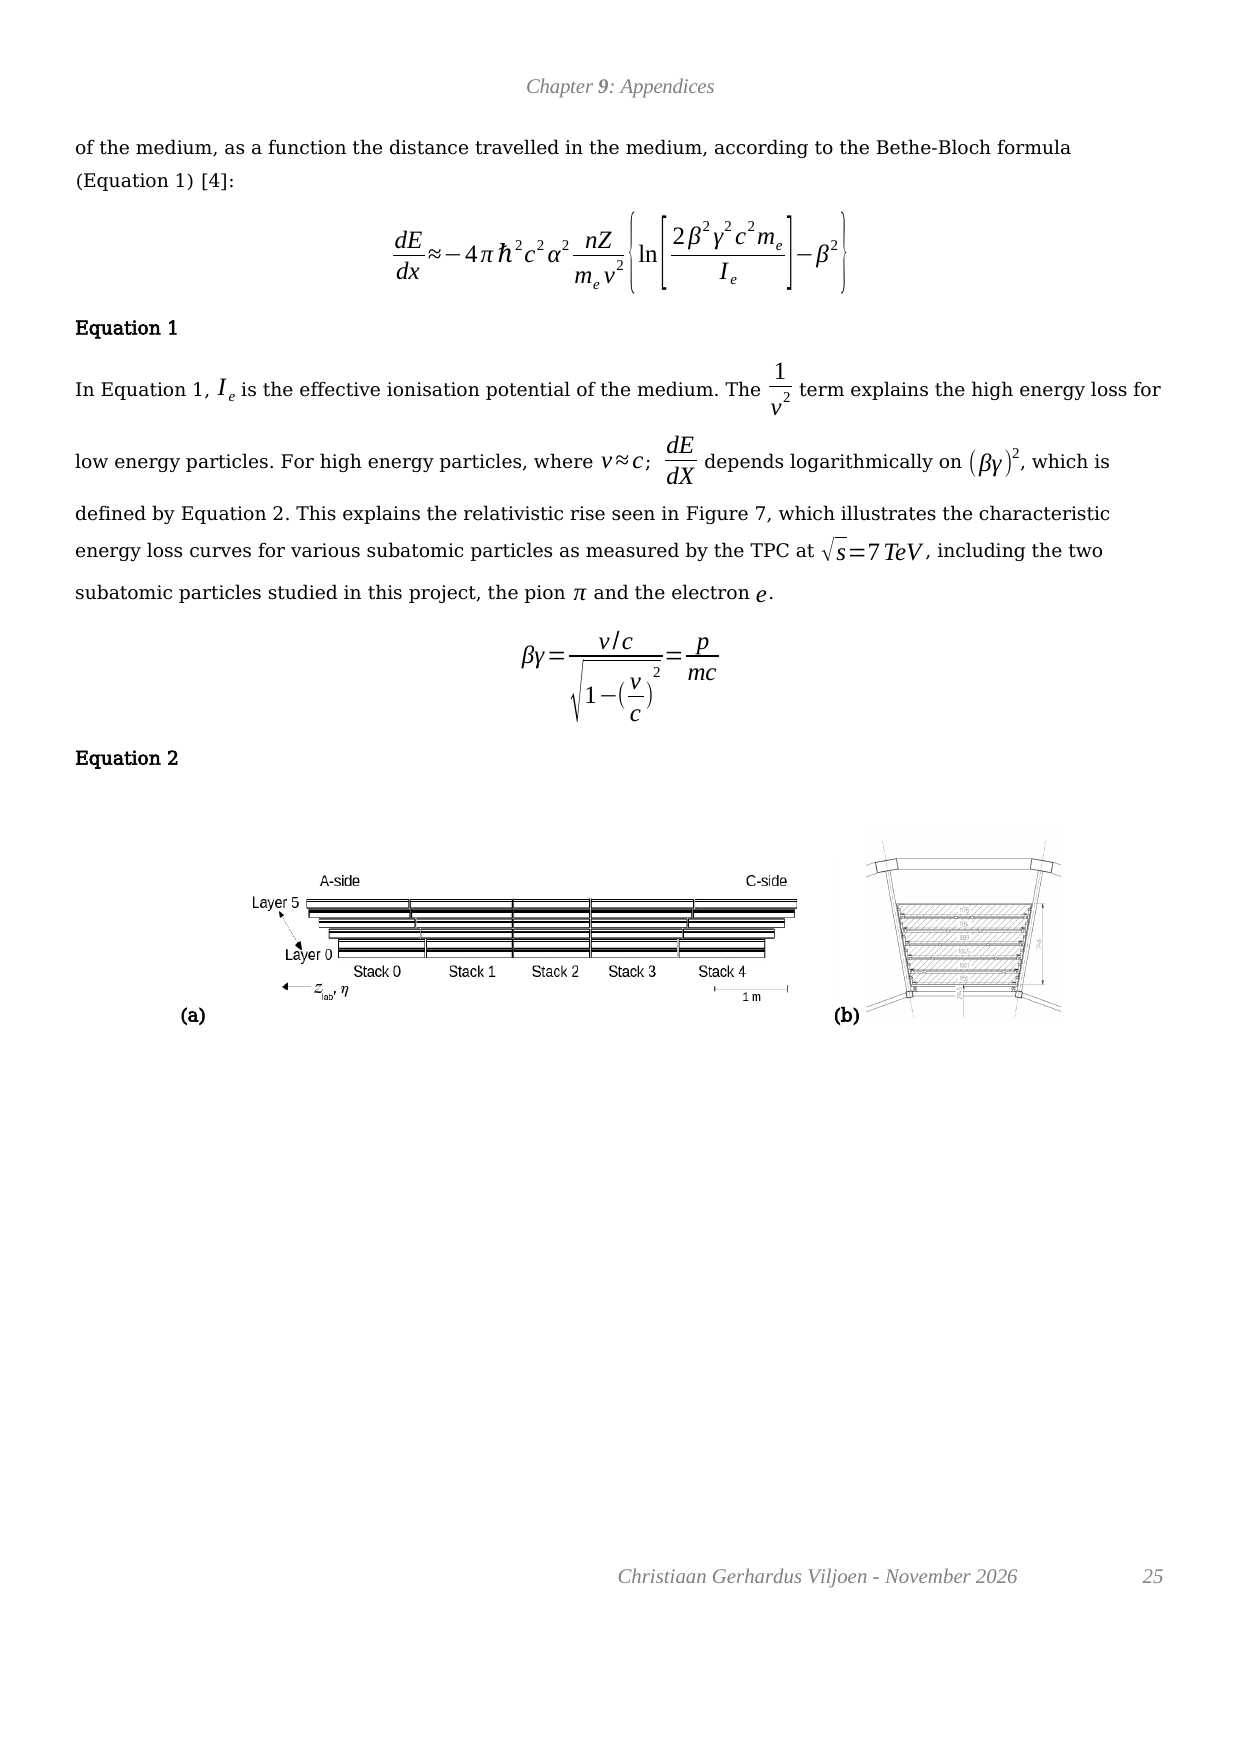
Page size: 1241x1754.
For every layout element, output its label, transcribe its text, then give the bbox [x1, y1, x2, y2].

text Equation 2 [75, 746, 1165, 768]
picture [206, 862, 833, 1022]
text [75, 135, 1165, 192]
picture [866, 830, 1061, 1022]
text Equation 1 [75, 316, 1165, 338]
text In Equation 1, is the effective ionisation potential of the medium. The term explains the high energy loss for low energy particles. For high energy particles, where ; depends logarithmically on , which is defined by Equation 2. This explains the relativistic rise seen in Figure 7, which illustrates the characteristic energy loss curves for various subatomic particles as measured by the TPC at , including the two subatomic particles studied in this project, the pion and the electron . [75, 358, 1165, 608]
